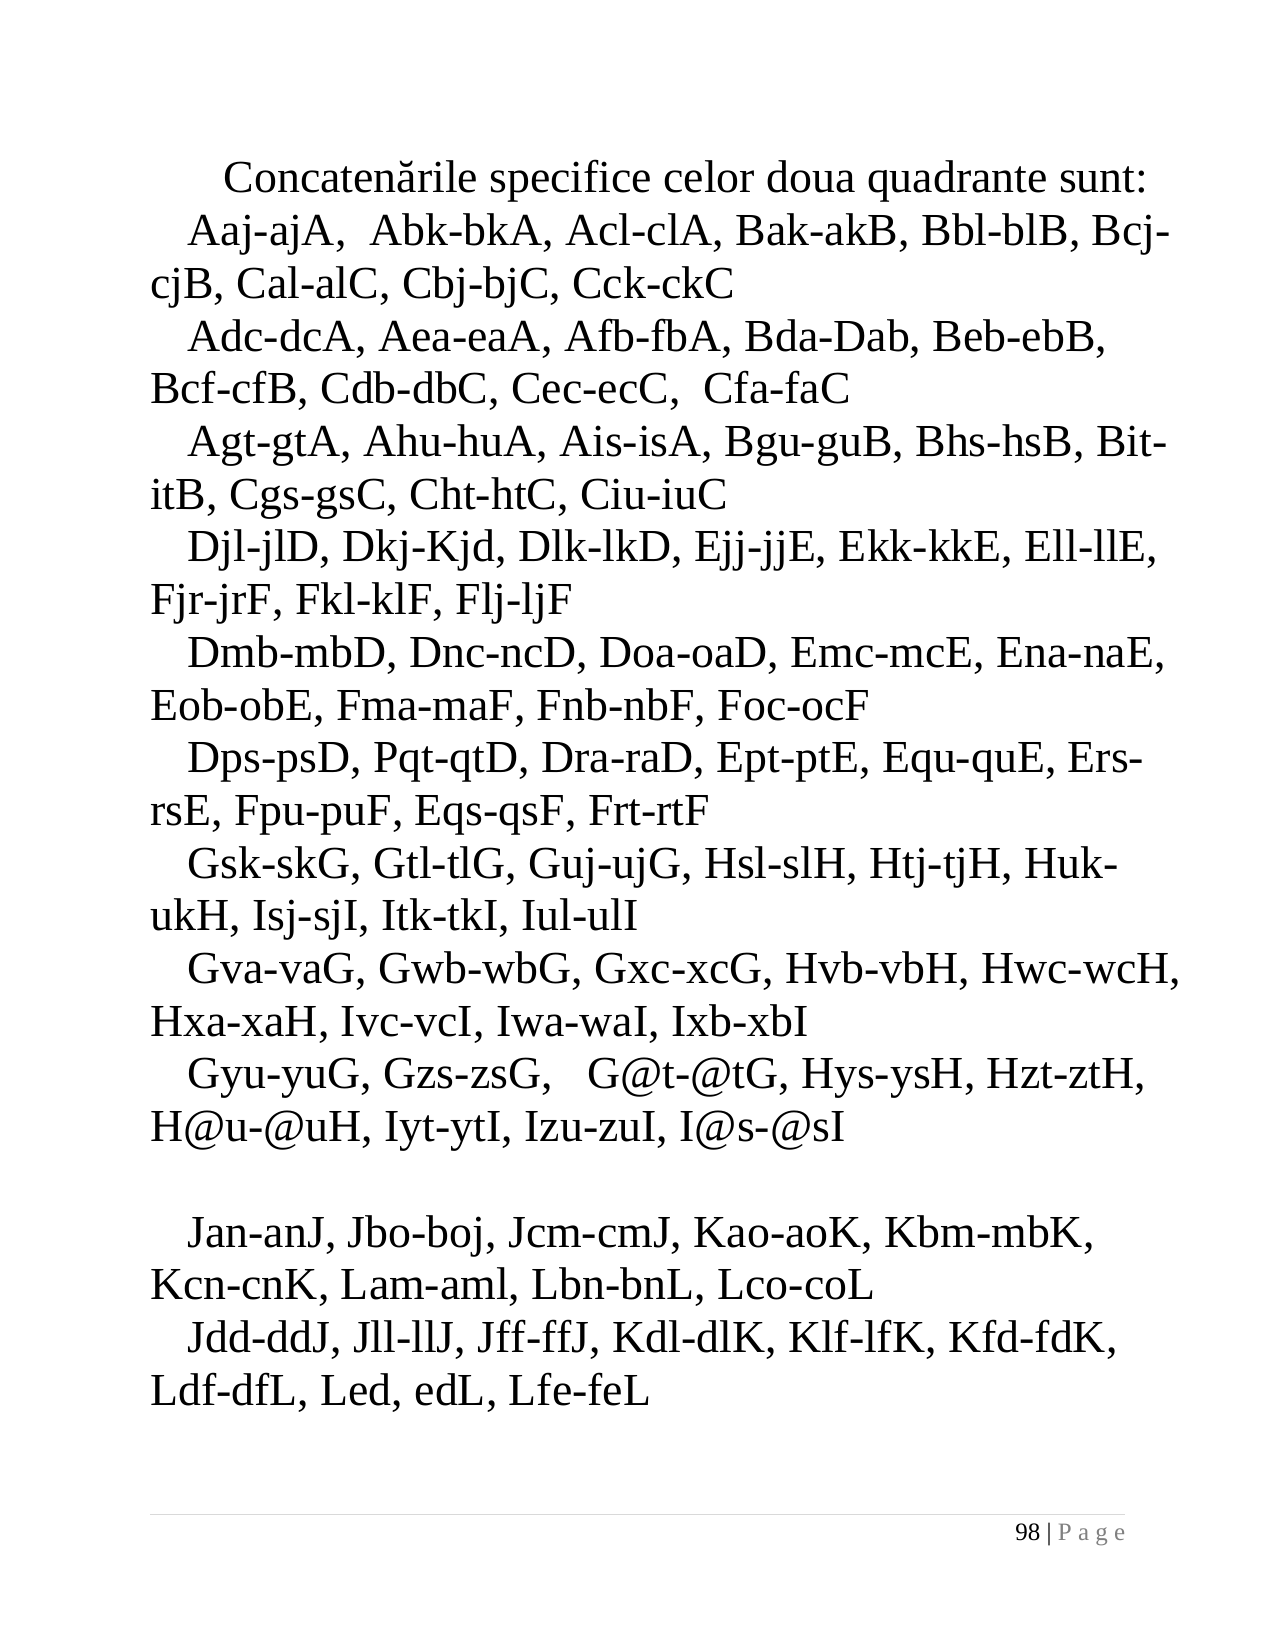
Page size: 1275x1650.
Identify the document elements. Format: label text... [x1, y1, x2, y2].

text Djl-jlD, Dkj-Kjd, Dlk-lkD, Ejj-jjE, Ekk-kkE, Ell-llE, Fjr-jrF, Fkl-klF, Flj-ljF [150, 519, 1192, 624]
text Dmb-mbD, Dnc-ncD, Doa-oaD, Emc-mcE, Ena-naE, Eob-obE, Fma-maF, Fnb-nbF, Foc-ocF [150, 624, 1192, 730]
text Aaj-ajA, Abk-bkA, Acl-clA, Bak-akB, Bbl-blB, Bcj-cjB, Cal-alC, Cbj-bjC, Cck-ckC [150, 203, 1192, 308]
text Concatenările specifice celor doua quadrante sunt: [150, 150, 1192, 203]
text Dps-psD, Pqt-qtD, Dra-raD, Ept-ptE, Equ-quE, Ers-rsE, Fpu-puF, Eqs-qsF, Frt-rtF [150, 730, 1192, 835]
text Jdd-ddJ, Jll-llJ, Jff-ffJ, Kdl-dlK, Klf-lfK, Kfd-fdK, Ldf-dfL, Led, edL, Lfe-feL [150, 1309, 1192, 1415]
text Adc-dcA, Aea-eaA, Afb-fbA, Bda-Dab, Beb-ebB, Bcf-cfB, Cdb-dbC, Cec-ecC, Cfa-faC [150, 308, 1192, 413]
text Agt-gtA, Ahu-huA, Ais-isA, Bgu-guB, Bhs-hsB, Bit-itB, Cgs-gsC, Cht-htC, Ciu-iuC [150, 413, 1192, 519]
text Jan-anJ, Jbo-boj, Jcm-cmJ, Kao-aoK, Kbm-mbK, Kcn-cnK, Lam-aml, Lbn-bnL, Lco-coL [150, 1204, 1192, 1309]
text Gsk-skG, Gtl-tlG, Guj-ujG, Hsl-slH, Htj-tjH, Huk-ukH, Isj-sjI, Itk-tkI, Iul-ulI [150, 835, 1192, 941]
text Gyu-yuG, Gzs-zsG, G@t-@tG, Hys-ysH, Hzt-ztH, H@u-@uH, Iyt-ytI, Izu-zuI, I@s-@sI [150, 1046, 1192, 1151]
text Gva-vaG, Gwb-wbG, Gxc-xcG, Hvb-vbH, Hwc-wcH, Hxa-xaH, Ivc-vcI, Iwa-waI, Ixb-xbI [150, 941, 1192, 1046]
